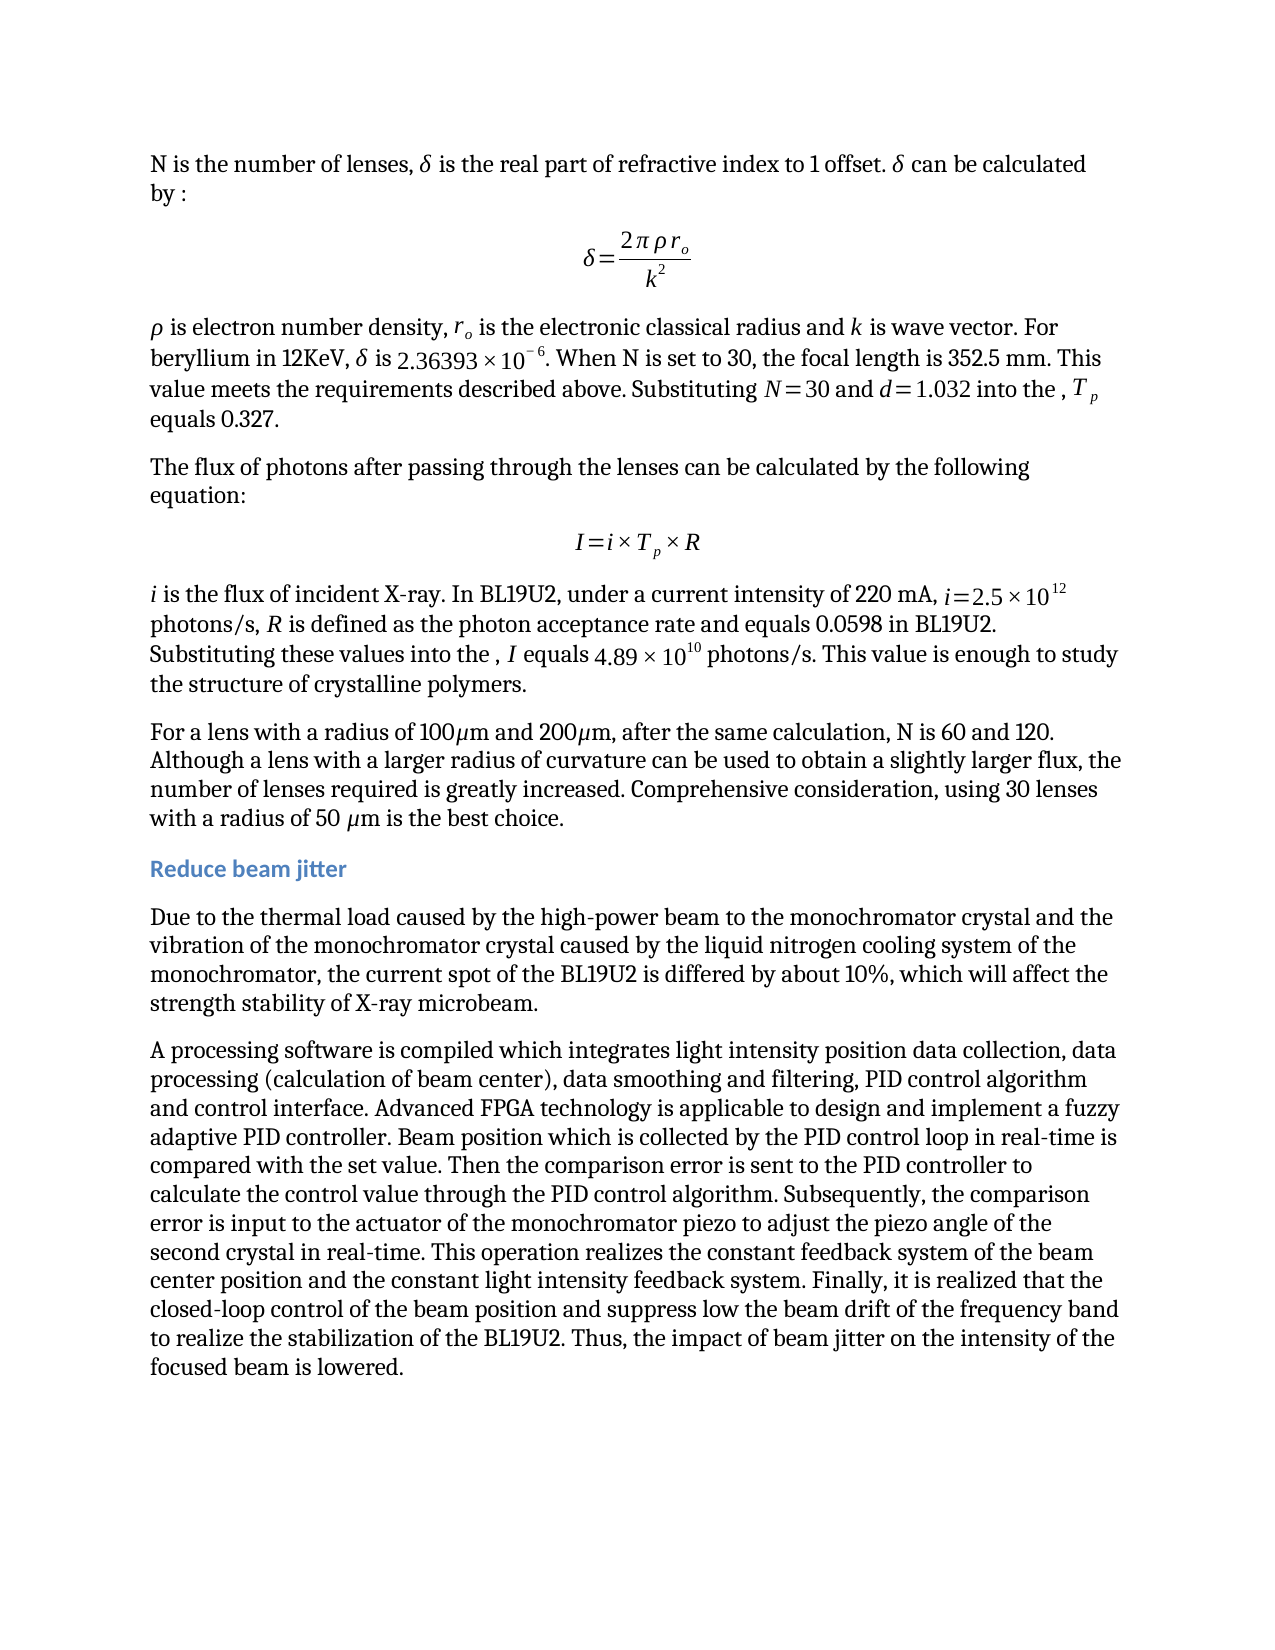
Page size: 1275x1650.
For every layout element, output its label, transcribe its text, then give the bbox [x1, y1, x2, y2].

subtitle Reduce beam jitter [150, 853, 1125, 884]
text Due to the thermal load caused by the high-power beam to the monochromator crystal and the vibration of the monochromator crystal caused by the liquid nitrogen cooling system of the monochromator, the current spot of the BL19U2 is differed by about 10%, which will affect the strength stability of X-ray microbeam. [150, 903, 1125, 1018]
text is the flux of incident X-ray. In BL19U2, under a current intensity of 220 mA, photons/s, is defined as the photon acceptance rate and equals 0.0598 in BL19U2. Substituting these values into the , equals photons/s. This value is enough to study the structure of crystalline polymers. [150, 579, 1125, 699]
text is electron number density, is the electronic classical radius and is wave vector. For beryllium in 12KeV, is . When N is set to 30, the focal length is 352.5 mm. This value meets the requirements described above. Substituting and into the , equals 0.327. [150, 311, 1125, 434]
text For a lens with a radius of 100m and 200m, after the same calculation, N is 60 and 120. Although a lens with a larger radius of curvature can be used to obtain a slightly larger flux, the number of lenses required is greatly increased. Comprehensive consideration, using 30 lenses with a radius of 50 m is the best choice. [150, 717, 1125, 832]
text N is the number of lenses, is the real part of refractive index to 1 offset. can be calculated by : [150, 150, 1125, 207]
text The flux of photons after passing through the lenses can be calculated by the following equation: [150, 453, 1125, 510]
text A processing software is compiled which integrates light intensity position data collection, data processing (calculation of beam center), data smoothing and filtering, PID control algorithm and control interface. Advanced FPGA technology is applicable to design and implement a fuzzy adaptive PID controller. Beam position which is collected by the PID control loop in real-time is compared with the set value. Then the comparison error is sent to the PID controller to calculate the control value through the PID control algorithm. Subsequently, the comparison error is input to the actuator of the monochromator piezo to adjust the piezo angle of the second crystal in real-time. This operation realizes the constant feedback system of the beam center position and the constant light intensity feedback system. Finally, it is realized that the closed-loop control of the beam position and suppress low the beam drift of the frequency band to realize the stabilization of the BL19U2. Thus, the impact of beam jitter on the intensity of the focused beam is lowered. [150, 1036, 1125, 1381]
